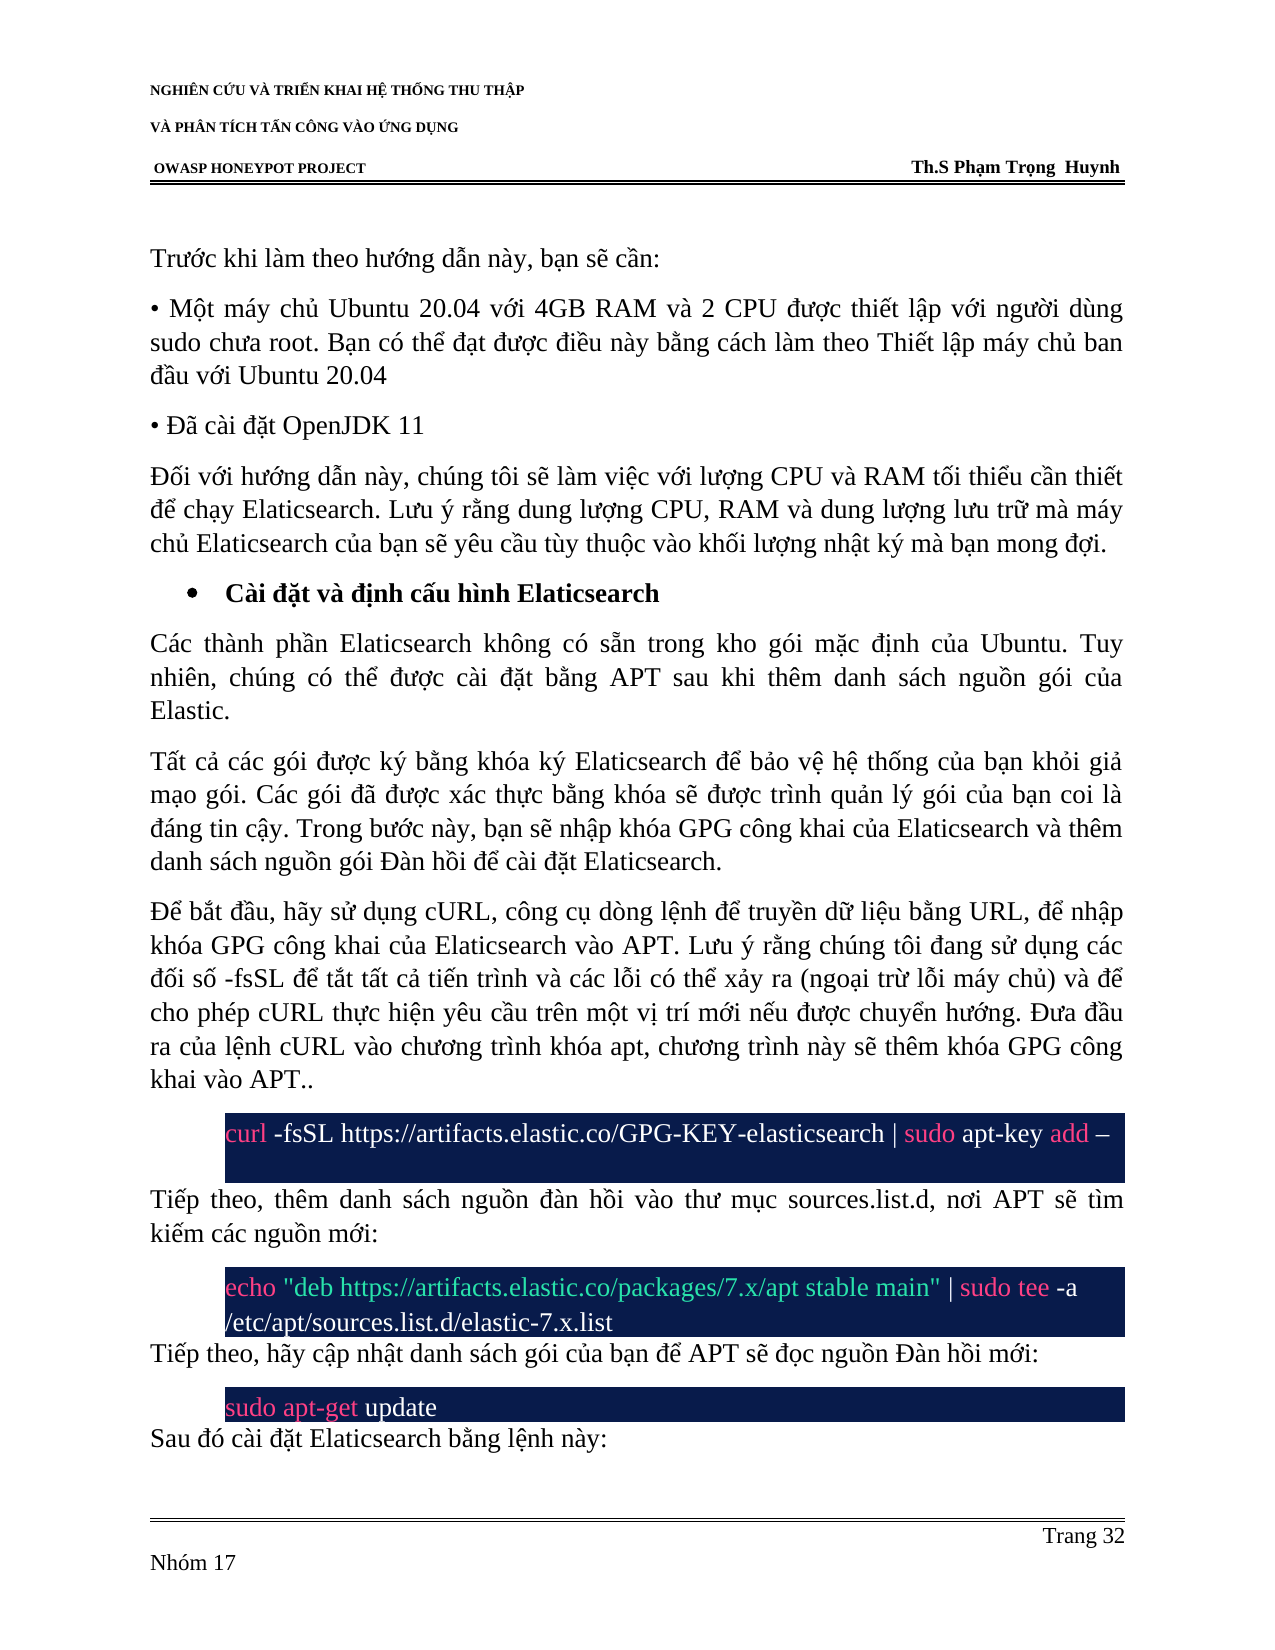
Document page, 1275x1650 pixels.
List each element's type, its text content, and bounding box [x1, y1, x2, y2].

text Sau đó cài đặt Elaticsearch bằng lệnh này: [150, 1422, 1125, 1453]
text Để bắt đầu, hãy sử dụng cURL, công cụ dòng lệnh để truyền dữ liệu bằng URL, để nhập khóa GPG công khai của Elaticsearch vào APT. Lưu ý rằng chúng tôi đang sử dụng các đối số -fsSL để tắt tất cả tiến trình và các lỗi có thể xảy ra (ngoại trừ lỗi máy chủ) và để cho phép cURL thực hiện yêu cầu trên một vị trí mới nếu được chuyển hướng. Đưa đầu ra của lệnh cURL vào chương trình khóa apt, chương trình này sẽ thêm khóa GPG công khai vào APT.. [150, 896, 1125, 1094]
text echo "deb https://artifacts.elastic.co/packages/7.x/apt stable main" | sudo tee -a /etc/apt/sources.list.d/elastic-7.x.list [225, 1267, 1125, 1337]
text Trước khi làm theo hướng dẫn này, bạn sẽ cần: [150, 242, 1125, 273]
text Tiếp theo, thêm danh sách nguồn đàn hồi vào thư mục sources.list.d, nơi APT sẽ tìm kiếm các nguồn mới: [150, 1183, 1125, 1248]
text • Một máy chủ Ubuntu 20.04 với 4GB RAM và 2 CPU được thiết lập với người dùng sudo chưa root. Bạn có thể đạt được điều này bằng cách làm theo Thiết lập máy chủ ban đầu với Ubuntu 20.04 [150, 292, 1125, 390]
text curl -fsSL https://artifacts.elastic.co/GPG-KEY-elasticsearch | sudo apt-key add – [225, 1113, 1125, 1148]
text Đối với hướng dẫn này, chúng tôi sẽ làm việc với lượng CPU và RAM tối thiểu cần thiết để chạy Elaticsearch. Lưu ý rằng dung lượng CPU, RAM và dung lượng lưu trữ mà máy chủ Elaticsearch của bạn sẽ yêu cầu tùy thuộc vào khối lượng nhật ký mà bạn mong đợi. [150, 460, 1125, 558]
text Tiếp theo, hãy cập nhật danh sách gói của bạn để APT sẽ đọc nguồn Đàn hồi mới: [150, 1337, 1125, 1368]
text Tất cả các gói được ký bằng khóa ký Elaticsearch để bảo vệ hệ thống của bạn khỏi giả mạo gói. Các gói đã được xác thực bằng khóa sẽ được trình quản lý gói của bạn coi là đáng tin cậy. Trong bước này, bạn sẽ nhập khóa GPG công khai của Elaticsearch và thêm danh sách nguồn gói Đàn hồi để cài đặt Elaticsearch. [150, 745, 1125, 876]
text • Đã cài đặt OpenJDK 11 [150, 409, 1125, 441]
list Cài đặt và định cấu hình Elaticsearch [187, 577, 1125, 608]
text Các thành phần Elaticsearch không có sẵn trong kho gói mặc định của Ubuntu. Tuy nhiên, chúng có thể được cài đặt bằng APT sau khi thêm danh sách nguồn gói của Elastic. [150, 627, 1125, 726]
text sudo apt-get update [225, 1387, 1125, 1422]
